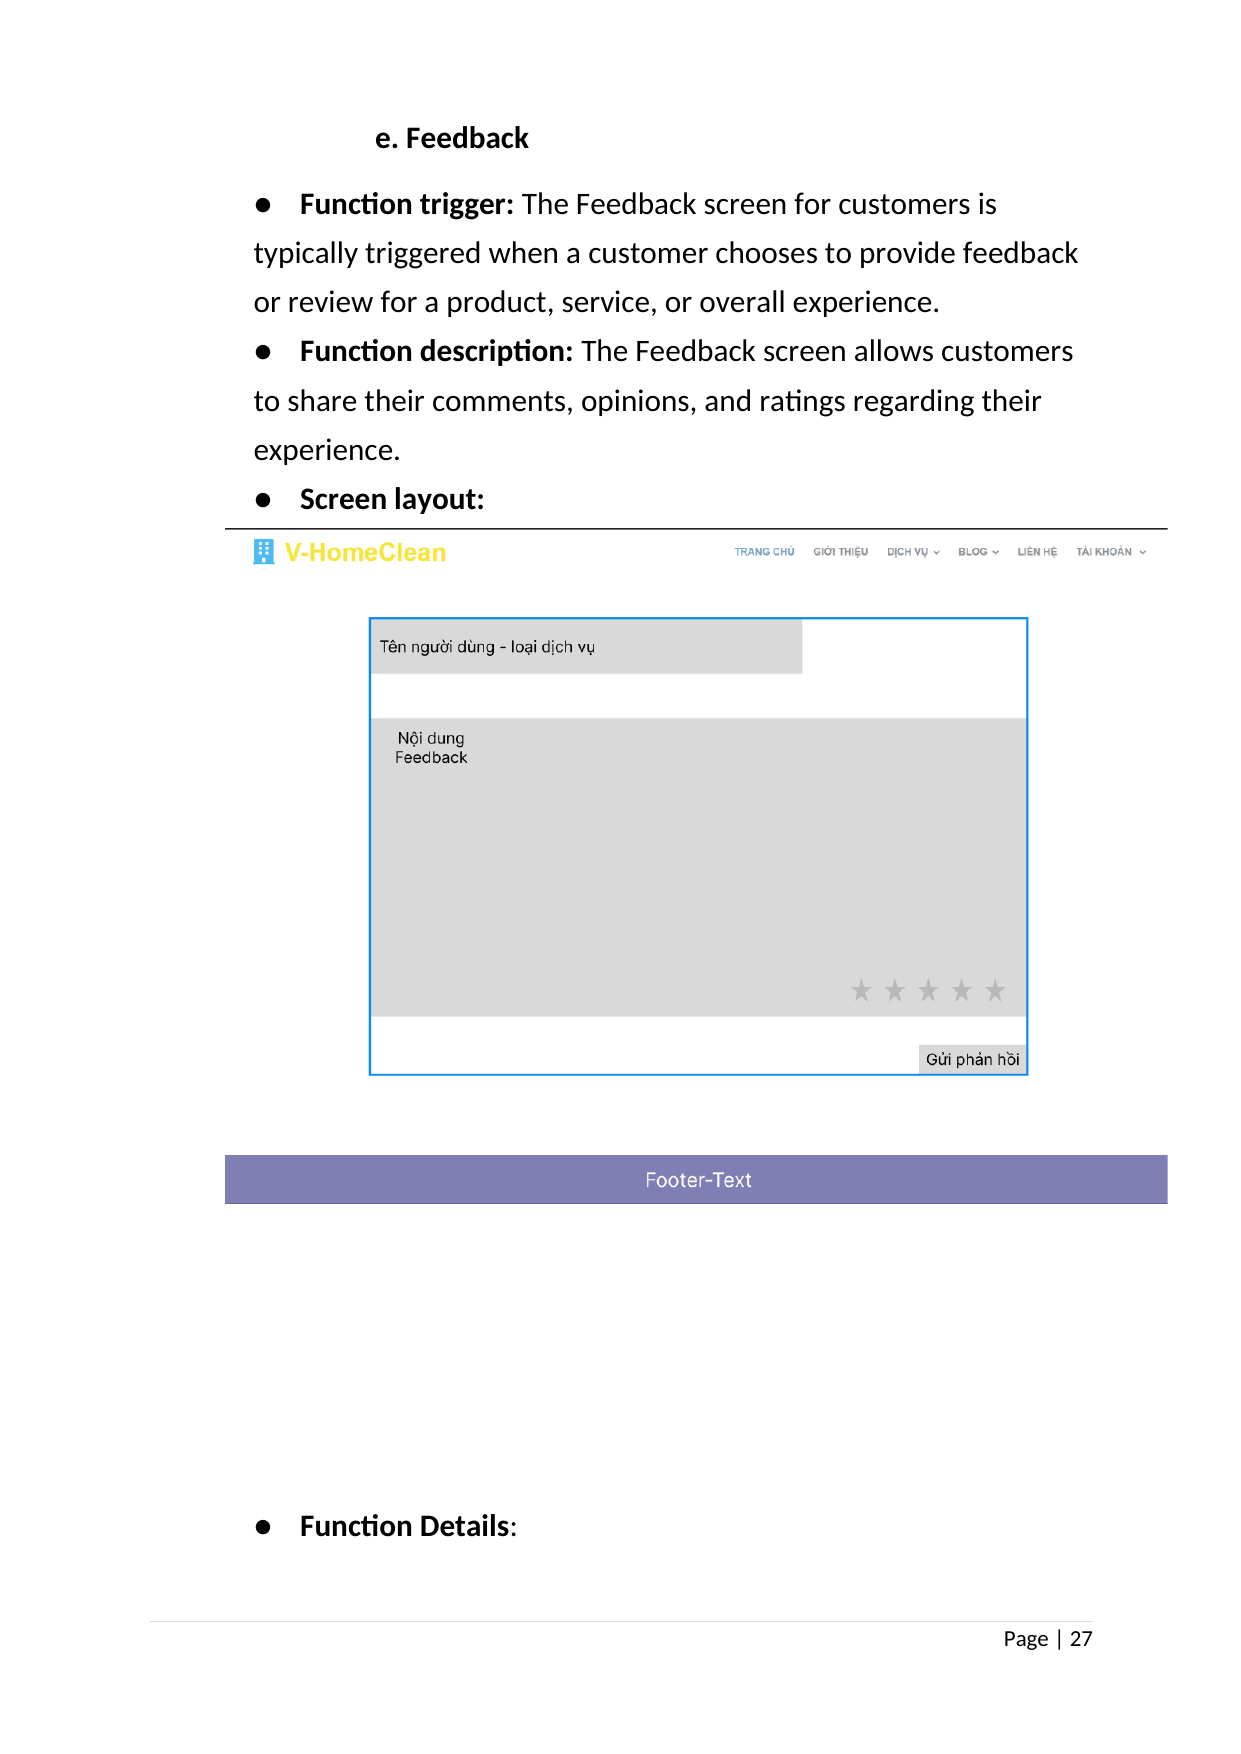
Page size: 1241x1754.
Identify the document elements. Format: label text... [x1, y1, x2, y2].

list Function Details: [253, 1506, 1093, 1544]
picture [225, 528, 1168, 1204]
list Function description: The Feedback screen allows customers to share their comments, opinions, and ratings regarding their experience. [253, 332, 1093, 468]
subtitle e. Feedback [300, 118, 1093, 156]
list Screen layout: [253, 479, 1093, 517]
list Function trigger: The Feedback screen for customers is typically triggered when a customer chooses to provide feedback or review for a product, service, or overall experience. [253, 184, 1093, 321]
